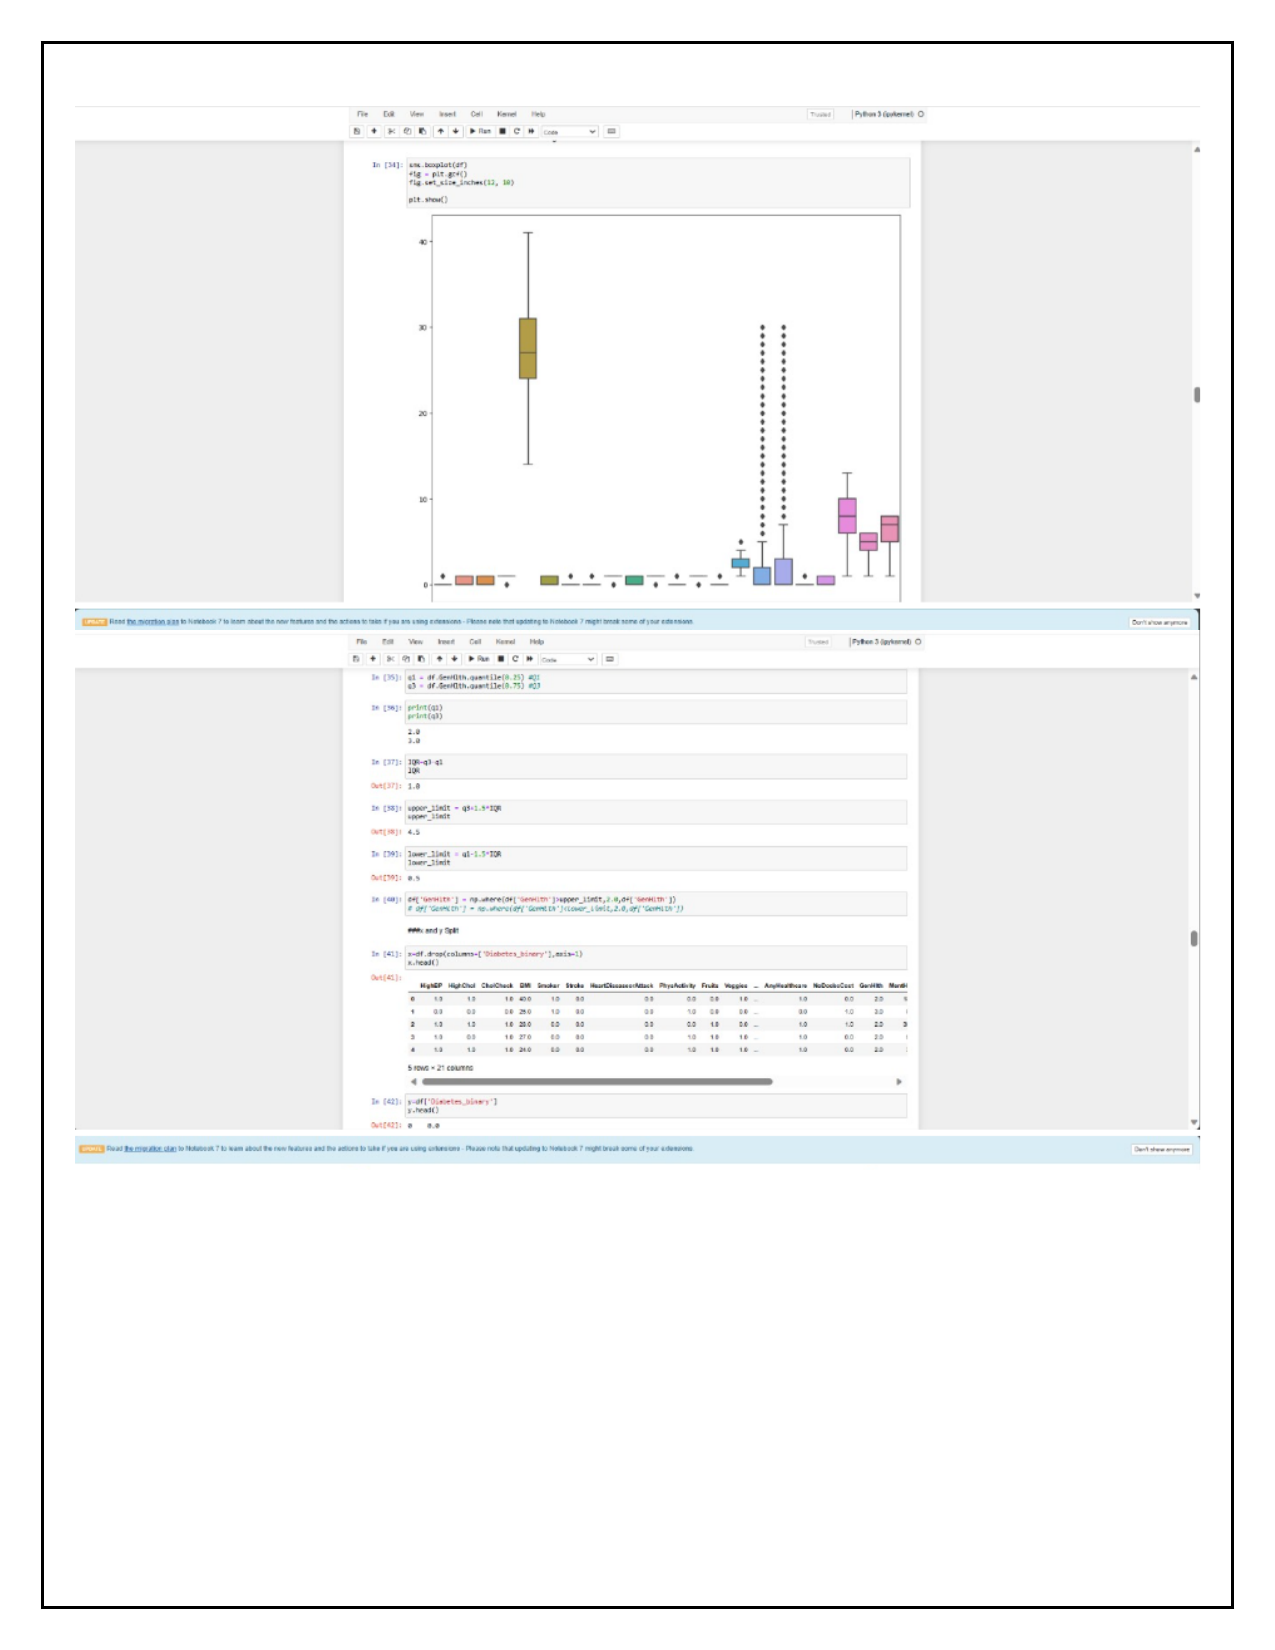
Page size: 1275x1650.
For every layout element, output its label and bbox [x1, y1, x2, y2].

picture [75, 106, 1200, 1170]
